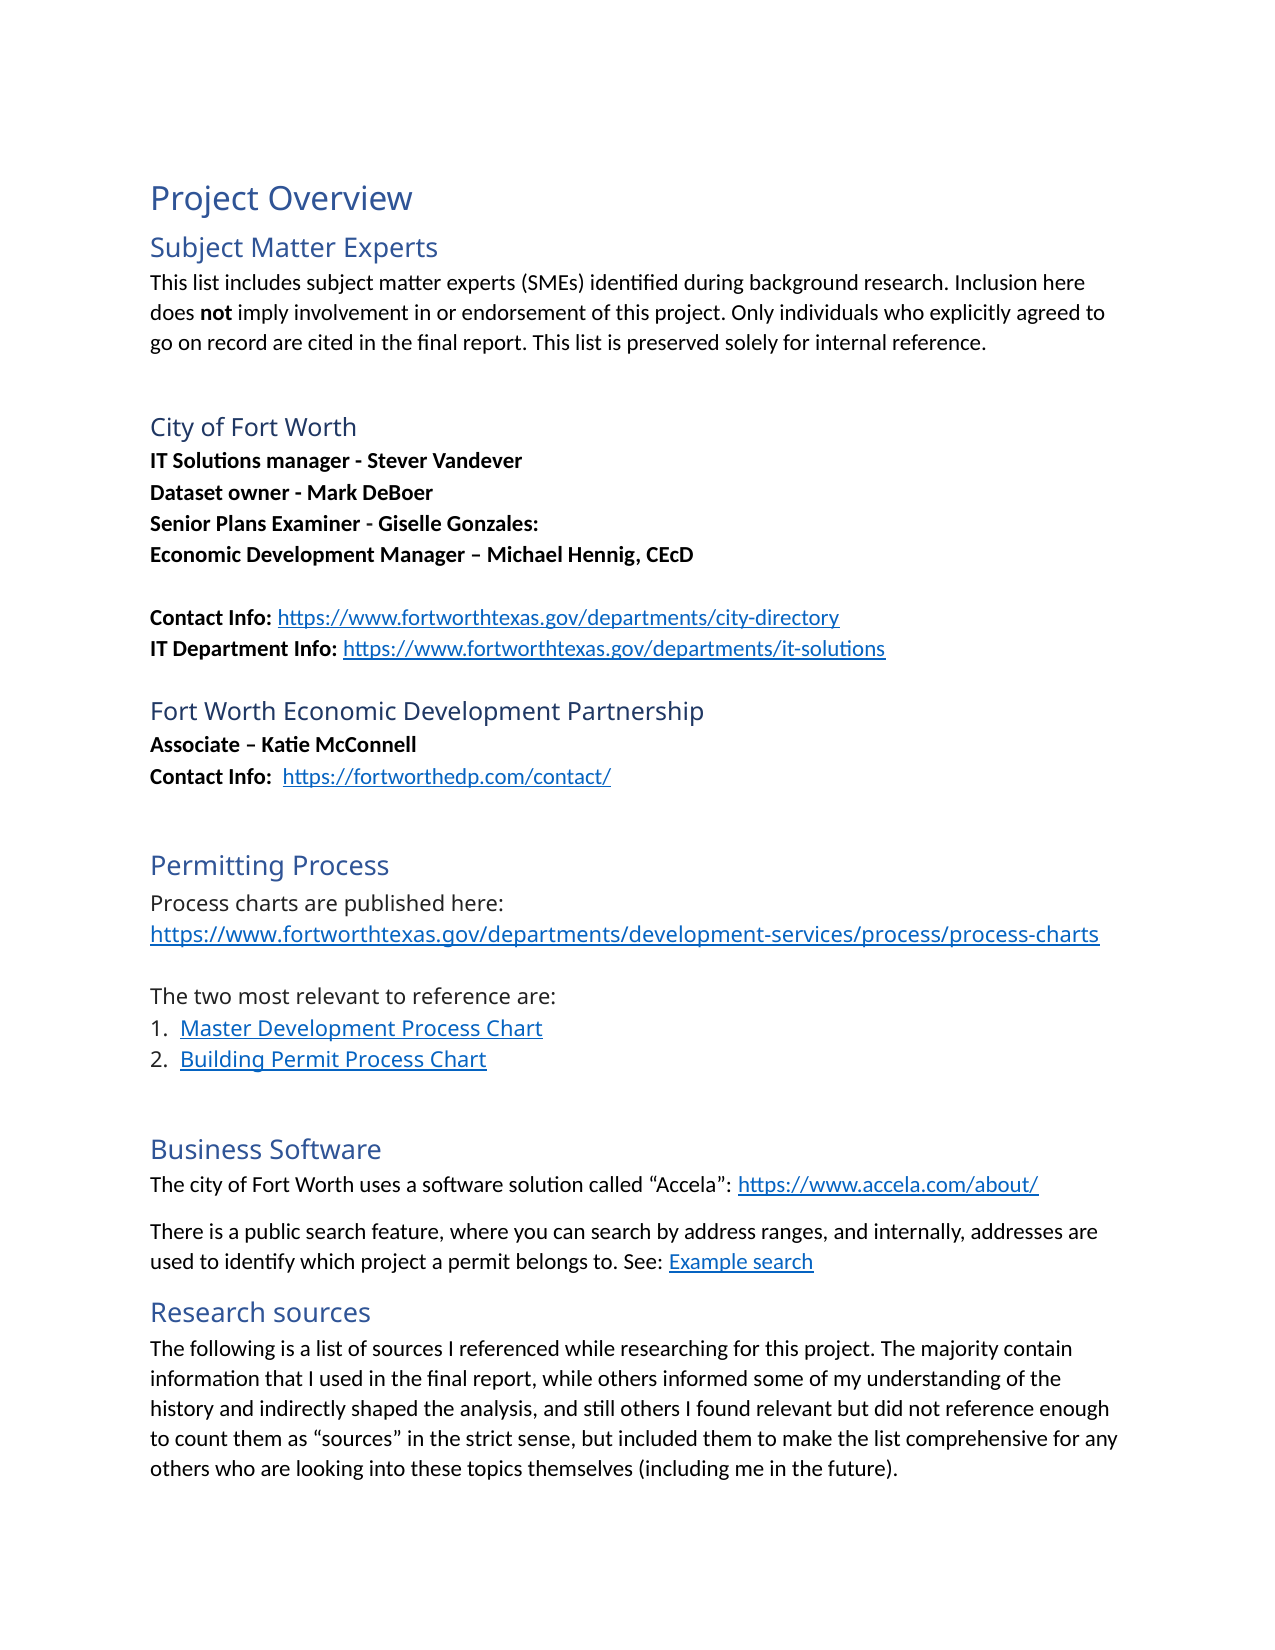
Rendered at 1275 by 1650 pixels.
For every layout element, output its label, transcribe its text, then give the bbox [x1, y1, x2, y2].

text There is a public search feature, where you can search by address ranges, and internally, addresses are used to identify which project a permit belongs to. See: Example search [150, 1217, 1125, 1275]
subtitle Subject Matter Experts [150, 228, 1125, 265]
subtitle Permitting Process [150, 807, 1125, 883]
text City of Fort Worth IT Solutions manager - Stever Vandever Dataset owner - Mark DeBoer Senior Plans Examiner - Giselle Gonzales: Economic Development Manager – Michael Hennig, CEcD Contact Info: https://www.fortworthtexas.gov/departments/city-directory IT Department Info: https://www.fortworthtexas.gov/departments/it-solutions Fort Worth Economic Development Partnership Associate – Katie McConnell Contact Info: https://fortworthedp.com/contact/ [150, 375, 1125, 790]
text Process charts are published here: https://www.fortworthtexas.gov/departments/development-services/process/process-charts The two most relevant to reference are: 1. Master Development Process Chart 2. Building Permit Process Chart [150, 886, 1125, 1074]
text The city of Fort Worth uses a software solution called “Accela”: https://www.accela.com/about/ [150, 1170, 1125, 1198]
subtitle Project Overview [150, 175, 1125, 220]
text This list includes subject matter experts (SMEs) identified during background research. Inclusion here does not imply involvement in or endorsement of this project. Only individuals who explicitly agreed to go on record are cited in the final report. This list is preserved solely for internal reference. [150, 268, 1125, 356]
text The following is a list of sources I referenced while researching for this project. The majority contain information that I used in the final report, while others informed some of my understanding of the history and indirectly shaped the analysis, and still others I found relevant but did not reference enough to count them as “sources” in the strict sense, but included them to make the list comprehensive for any others who are looking into these topics themselves (including me in the future). [150, 1334, 1125, 1482]
text Research sources [150, 1294, 1125, 1331]
subtitle Business Software [150, 1090, 1125, 1167]
